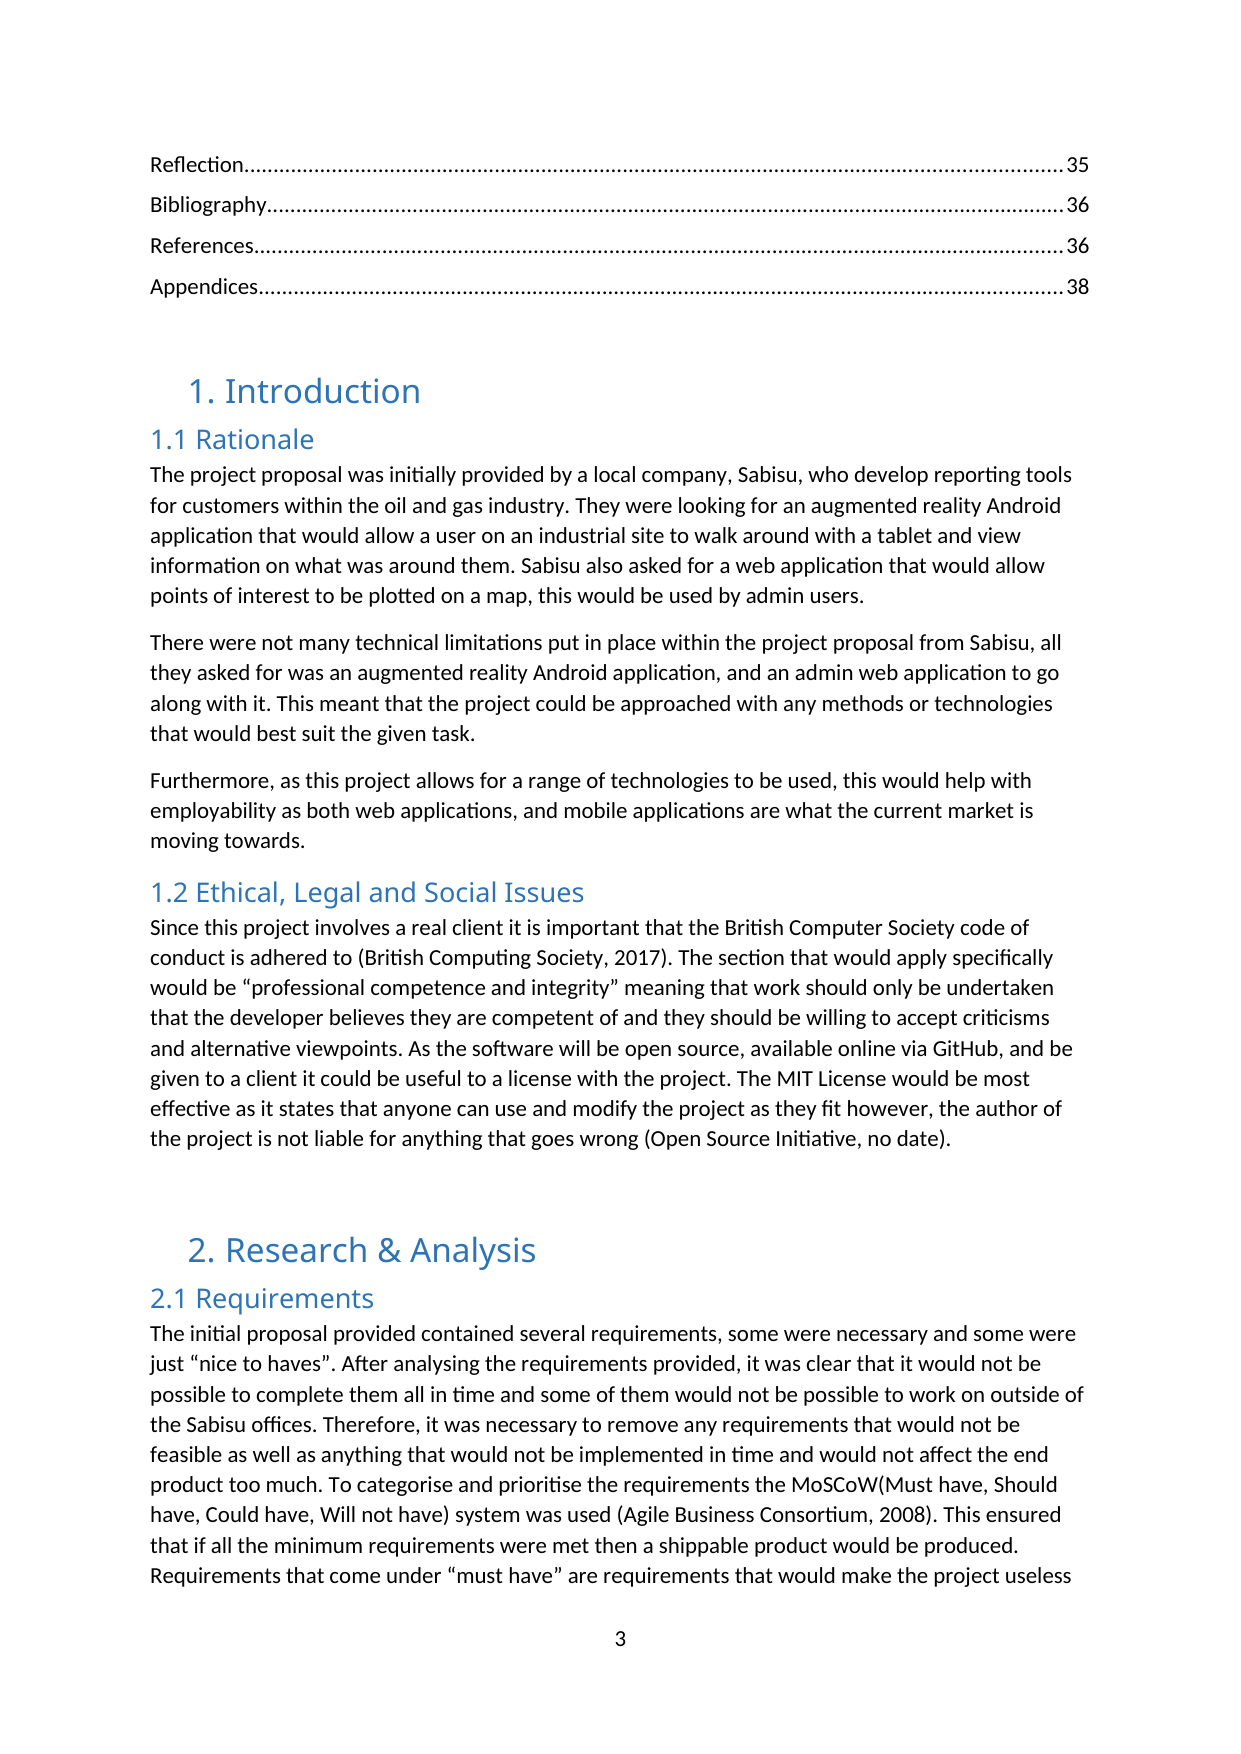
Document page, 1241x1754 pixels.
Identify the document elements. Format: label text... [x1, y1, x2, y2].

text The project proposal was initially provided by a local company, Sabisu, who develop reporting tools for customers within the oil and gas industry. They were looking for an augmented reality Android application that would allow a user on an industrial site to walk around with a tablet and view information on what was around them. Sabisu also asked for a web application that would allow points of interest to be plotted on a map, this would be used by admin users. [150, 461, 1090, 609]
text Furthermore, as this project allows for a range of technologies to be used, this would help with employability as both web applications, and mobile applications are what the current market is moving towards. [150, 766, 1090, 854]
subtitle 2.1 Requirements [150, 1279, 1090, 1316]
text Since this project involves a real client it is important that the British Computer Society code of conduct is adhered to (British Computing Society, 2017). The section that would apply specifically would be “professional competence and integrity” meaning that work should only be undertaken that the developer believes they are competent of and they should be willing to accept criticisms and alternative viewpoints. As the software will be open source, available online via GitHub, and be given to a client it could be useful to a license with the project. The MIT License would be most effective as it states that anyone can use and modify the project as they fit however, the author of the project is not liable for anything that goes wrong (Open Source Initiative, no date). [150, 913, 1090, 1152]
subtitle Research & Analysis [187, 1226, 1090, 1272]
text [150, 1319, 1090, 1589]
subtitle Introduction [187, 368, 1090, 413]
subtitle 1.2 Ethical, Legal and Social Issues [150, 873, 1090, 910]
text There were not many technical limitations put in place within the project proposal from Sabisu, all they asked for was an augmented reality Android application, and an admin web application to go along with it. This meant that the project could be approached with any methods or technologies that would best suit the given task. [150, 628, 1090, 747]
subtitle 1.1 Rationale [150, 421, 1090, 458]
